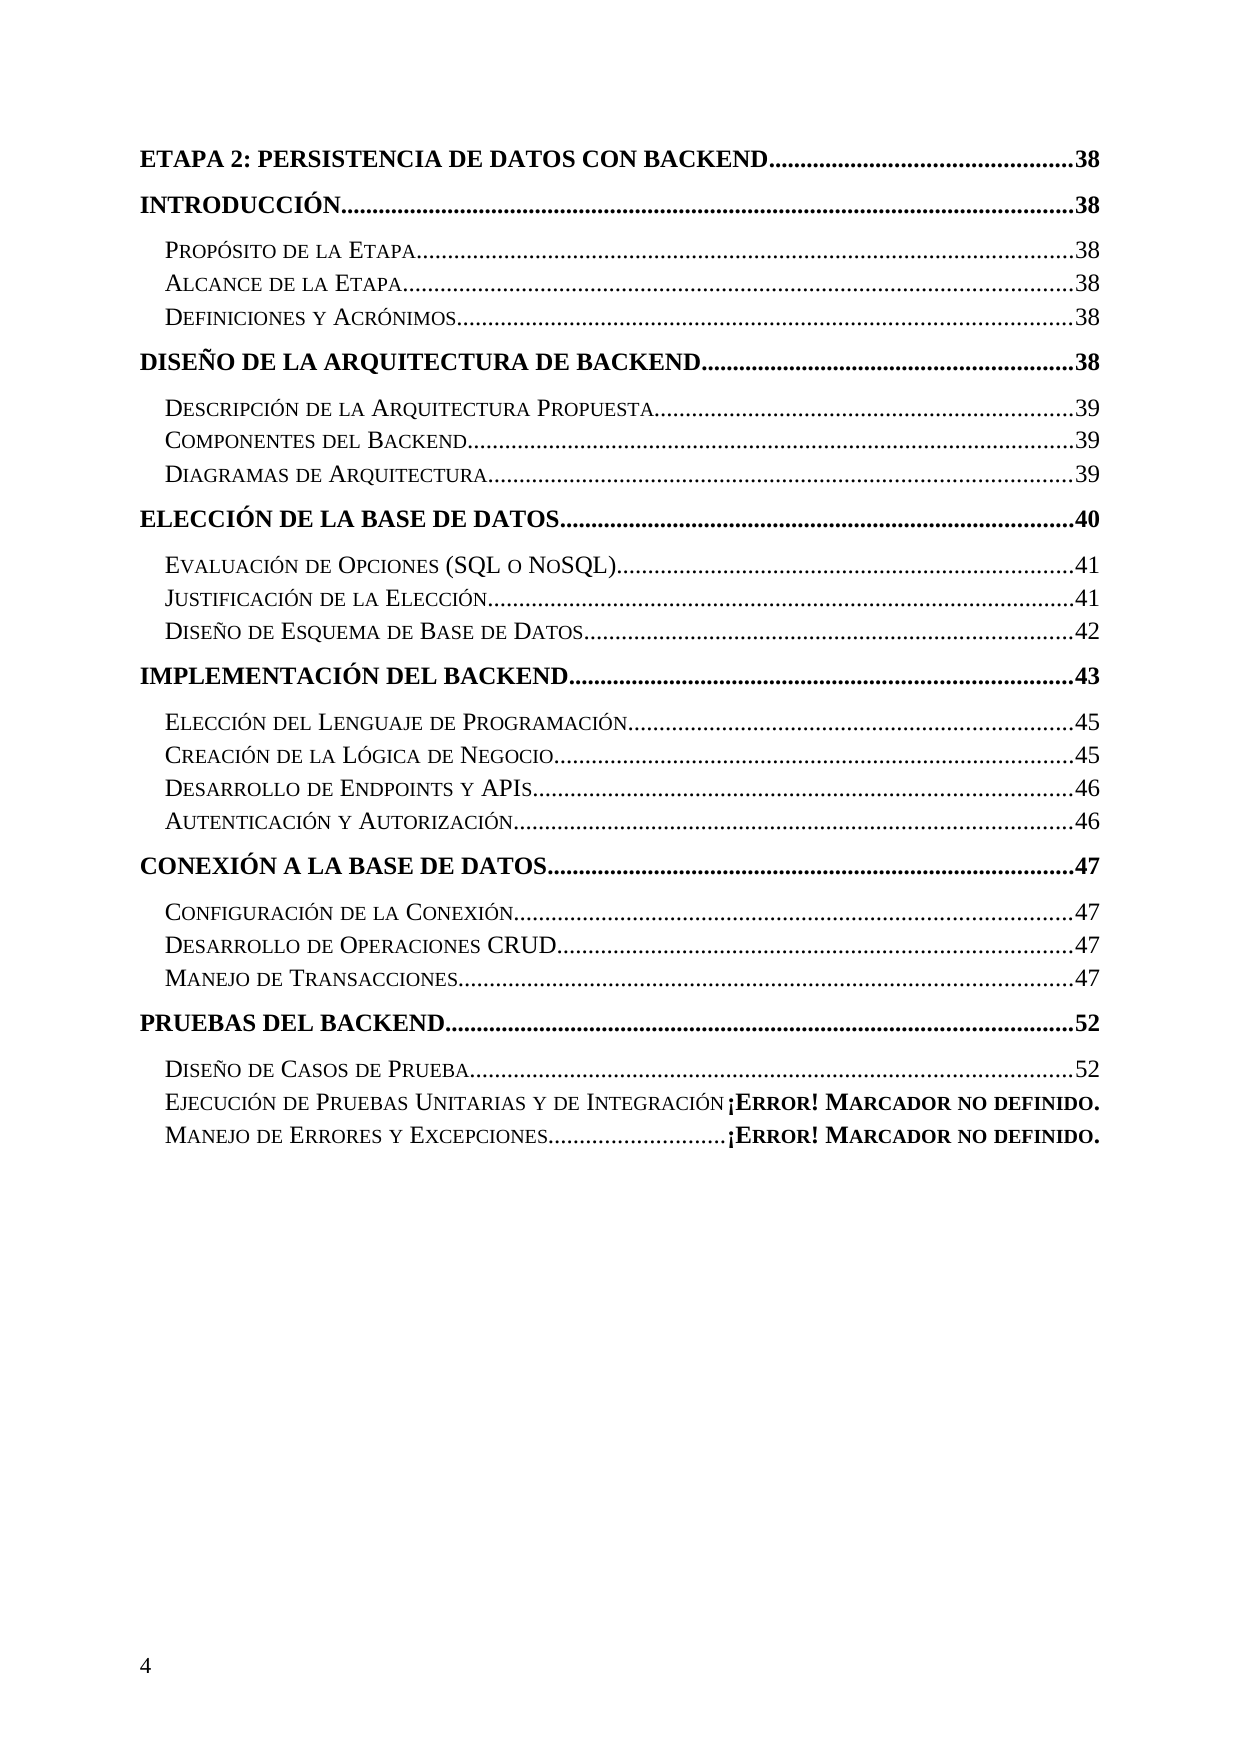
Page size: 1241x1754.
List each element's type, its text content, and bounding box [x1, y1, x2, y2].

text Diseño de Esquema de Base de Datos 42 [164, 616, 1101, 644]
text Desarrollo de Operaciones CRUD 47 [164, 930, 1101, 959]
text Implementación del Backend 43 [139, 661, 1101, 690]
text Justificación de la Elección 41 [164, 583, 1101, 611]
text Componentes del Backend 39 [164, 426, 1101, 454]
text Conexión a la Base de Datos 47 [139, 851, 1101, 880]
text Descripción de la Arquitectura Propuesta 39 [164, 393, 1101, 421]
text Definiciones y Acrónimos 38 [164, 302, 1101, 330]
text Propósito de la Etapa 38 [164, 236, 1101, 264]
text Autenticación y Autorización 46 [164, 806, 1101, 834]
text Introducción 38 [139, 190, 1101, 219]
text Diagramas de Arquitectura 39 [164, 459, 1101, 487]
text Creación de la Lógica de Negocio 45 [164, 740, 1101, 768]
text Evaluación de Opciones (SQL o NoSQL) 41 [164, 550, 1101, 578]
text Etapa 2: Persistencia de Datos con Backend 38 [139, 144, 1101, 173]
text Ejecución de Pruebas Unitarias y de Integración ¡Error! Marcador no definido. [164, 1087, 1101, 1116]
text Alcance de la Etapa 38 [164, 268, 1101, 297]
text Manejo de Transacciones 47 [164, 963, 1101, 992]
text Manejo de Errores y Excepciones ¡Error! Marcador no definido. [164, 1120, 1101, 1149]
text Configuración de la Conexión 47 [164, 897, 1101, 926]
text Desarrollo de Endpoints y APIs 46 [164, 773, 1101, 802]
text Pruebas del Backend 52 [139, 1008, 1101, 1037]
text Elección del Lenguaje de Programación 45 [164, 707, 1101, 736]
text Elección de la Base de Datos 40 [139, 504, 1101, 533]
text Diseño de Casos de Prueba 52 [164, 1054, 1101, 1083]
text Diseño de la Arquitectura de Backend 38 [139, 347, 1101, 376]
